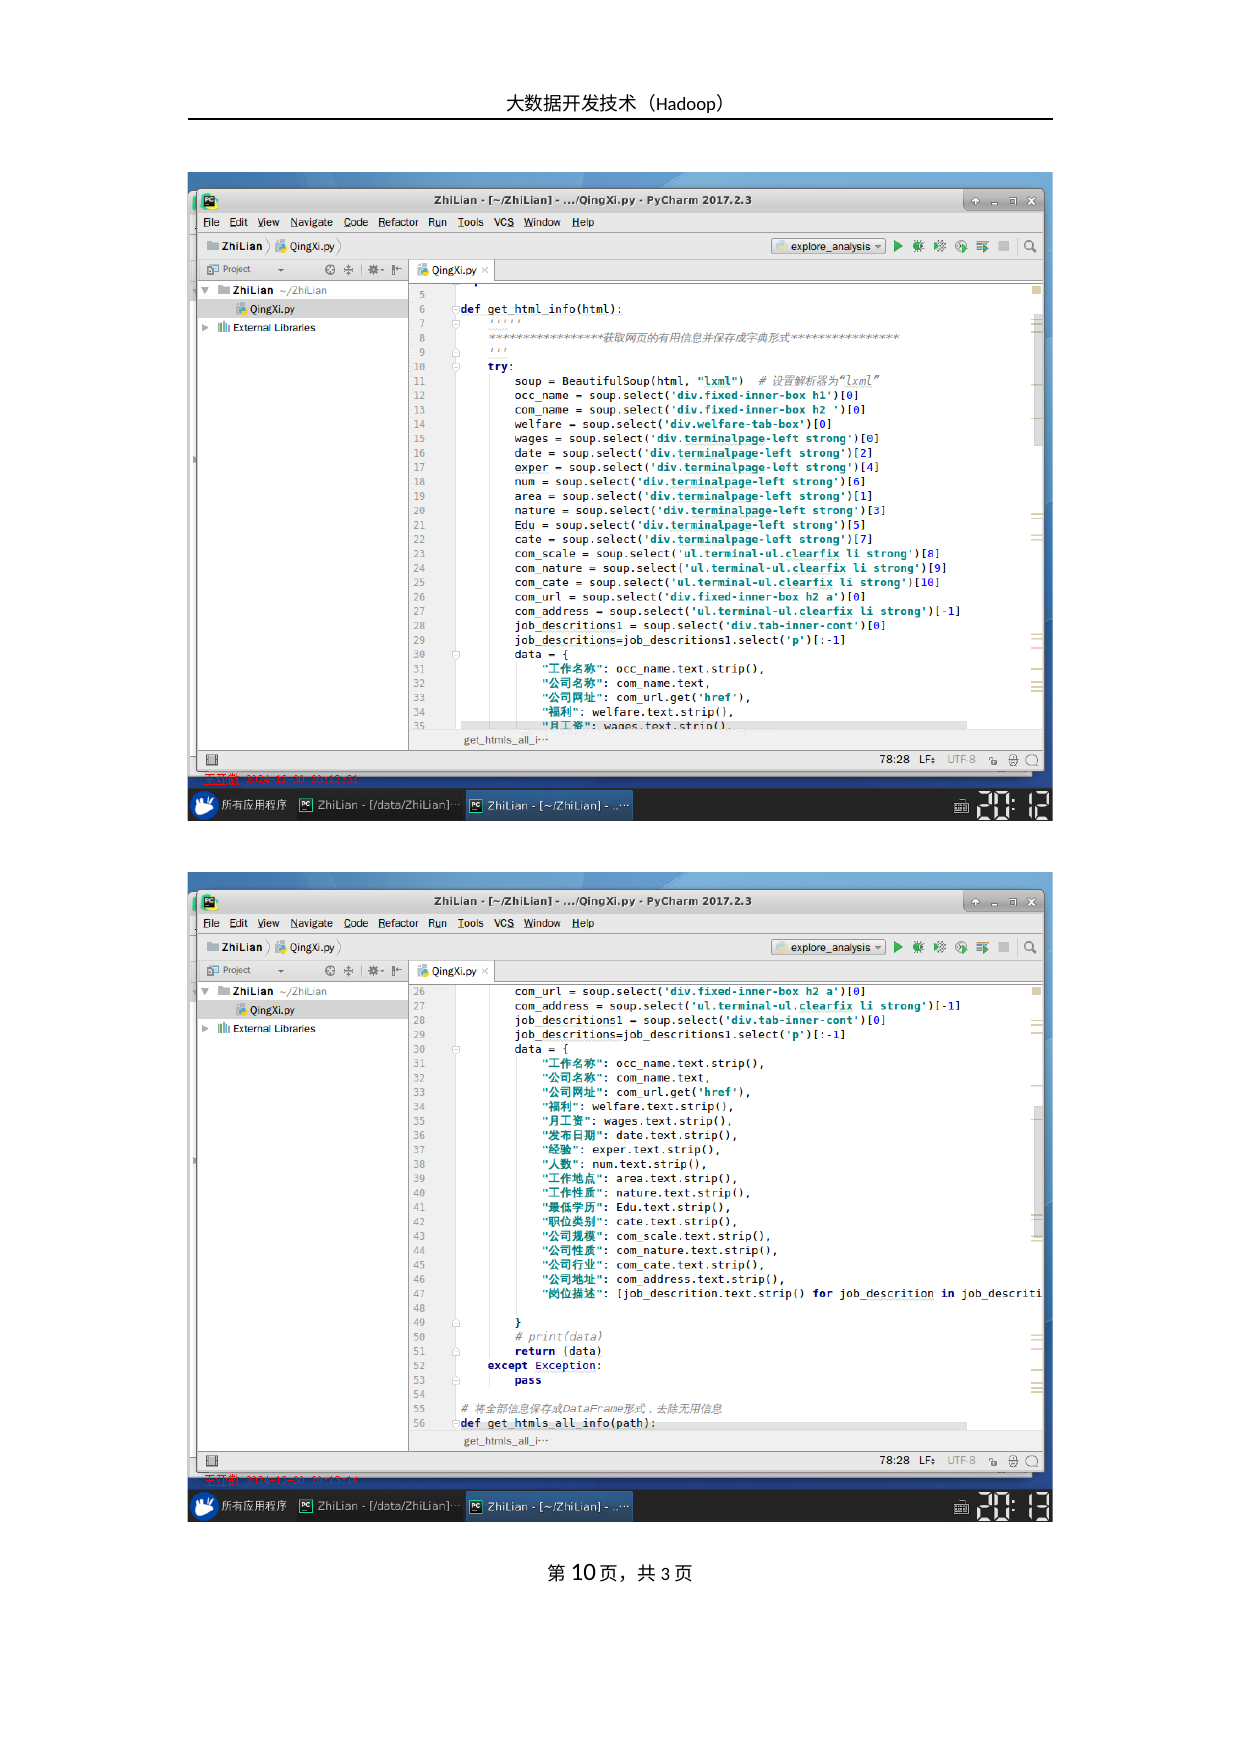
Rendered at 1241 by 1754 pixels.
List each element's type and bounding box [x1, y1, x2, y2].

picture [187, 872, 1053, 1522]
picture [187, 172, 1053, 821]
